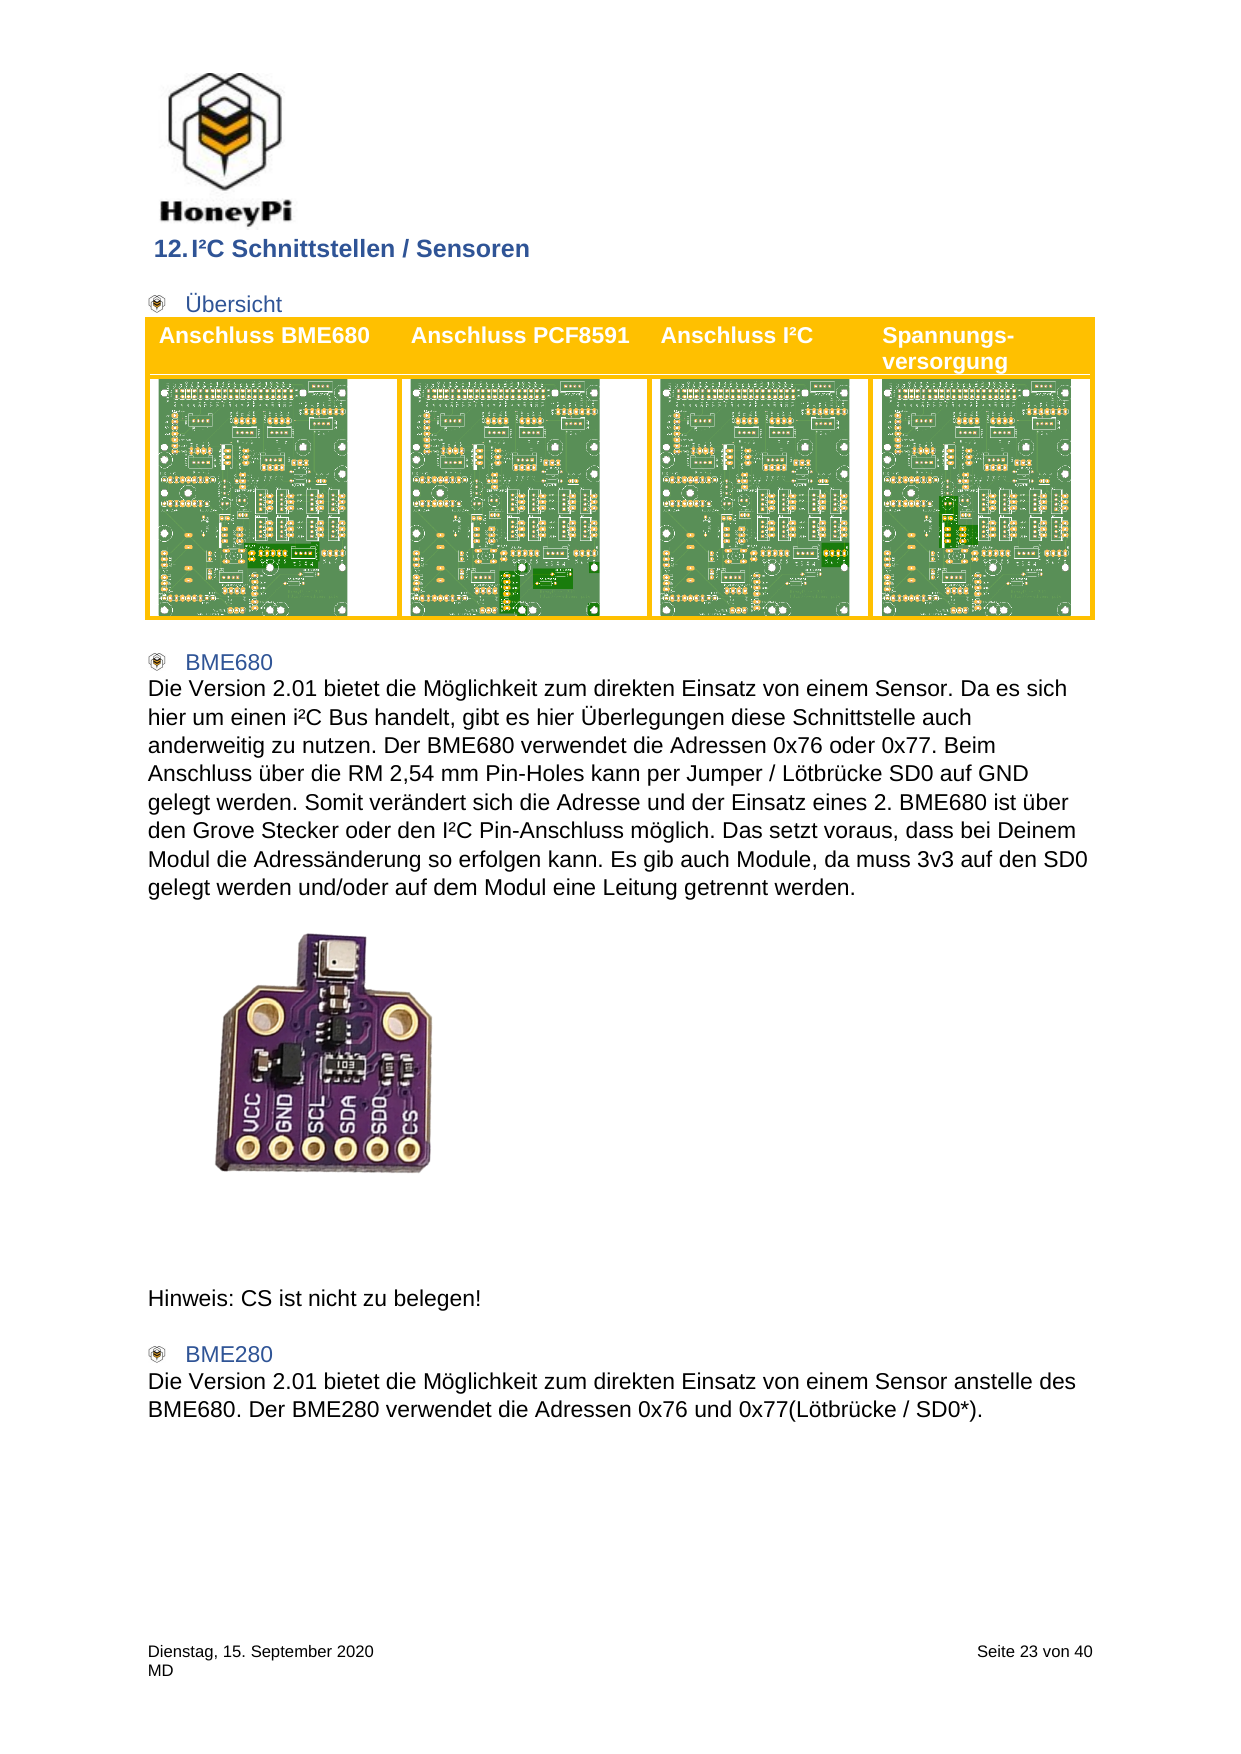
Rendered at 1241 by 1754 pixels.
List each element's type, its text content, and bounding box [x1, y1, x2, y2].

picture [660, 379, 850, 616]
subtitle BME680 [148, 649, 1092, 675]
table_cell [652, 379, 660, 616]
picture [148, 653, 166, 671]
table_header Spannungs-versorgung [871, 322, 1090, 374]
picture [882, 379, 1071, 616]
table_cell [850, 379, 868, 616]
picture [134, 904, 512, 1282]
picture [158, 379, 348, 616]
table_cell [402, 379, 410, 616]
table_cell [348, 379, 397, 616]
table_cell [150, 379, 158, 616]
table_cell [1071, 379, 1090, 616]
table_header Anschluss BME680 [150, 322, 399, 374]
subtitle Übersicht [148, 291, 1092, 317]
picture [148, 295, 166, 313]
picture [410, 379, 600, 616]
subtitle BME280 [148, 1341, 1092, 1368]
table_header Anschluss PCF8591 [399, 322, 649, 374]
table_cell [600, 379, 647, 616]
table_cell [873, 379, 882, 616]
table_header Anschluss I²C [649, 322, 871, 374]
picture [147, 73, 304, 230]
text Die Version 2.01 bietet die Möglichkeit zum direkten Einsatz von einem Sensor anstelle des BME680. Der BME280 verwendet die Adressen 0x76 und 0x77(Lötbrücke / SD0*). [148, 1368, 1092, 1422]
text Die Version 2.01 bietet die Möglichkeit zum direkten Einsatz von einem Sensor. Da es sich hier um einen i²C Bus handelt, gibt es hier Überlegungen diese Schnittstelle auch anderweitig zu nutzen. Der BME680 verwendet die Adressen 0x76 oder 0x77. Beim Anschluss über die RM 2,54 mm Pin-Holes kann per Jumper / Lötbrücke SD0 auf GND gelegt werden. Somit verändert sich die Adresse und der Einsatz eines 2. BME680 ist über den Grove Stecker oder den I²C Pin-Anschluss möglich. Das setzt voraus, dass bei Deinem Modul die Adressänderung so erfolgen kann. Es gib auch Module, da muss 3v3 auf den SD0 gelegt werden und/oder auf dem Modul eine Leitung getrennt werden. [148, 675, 1092, 900]
subtitle I²C Schnittstellen / Sensoren [154, 234, 1092, 262]
text Hinweis: CS ist nicht zu belegen! [148, 1284, 1092, 1311]
picture [148, 1346, 166, 1363]
